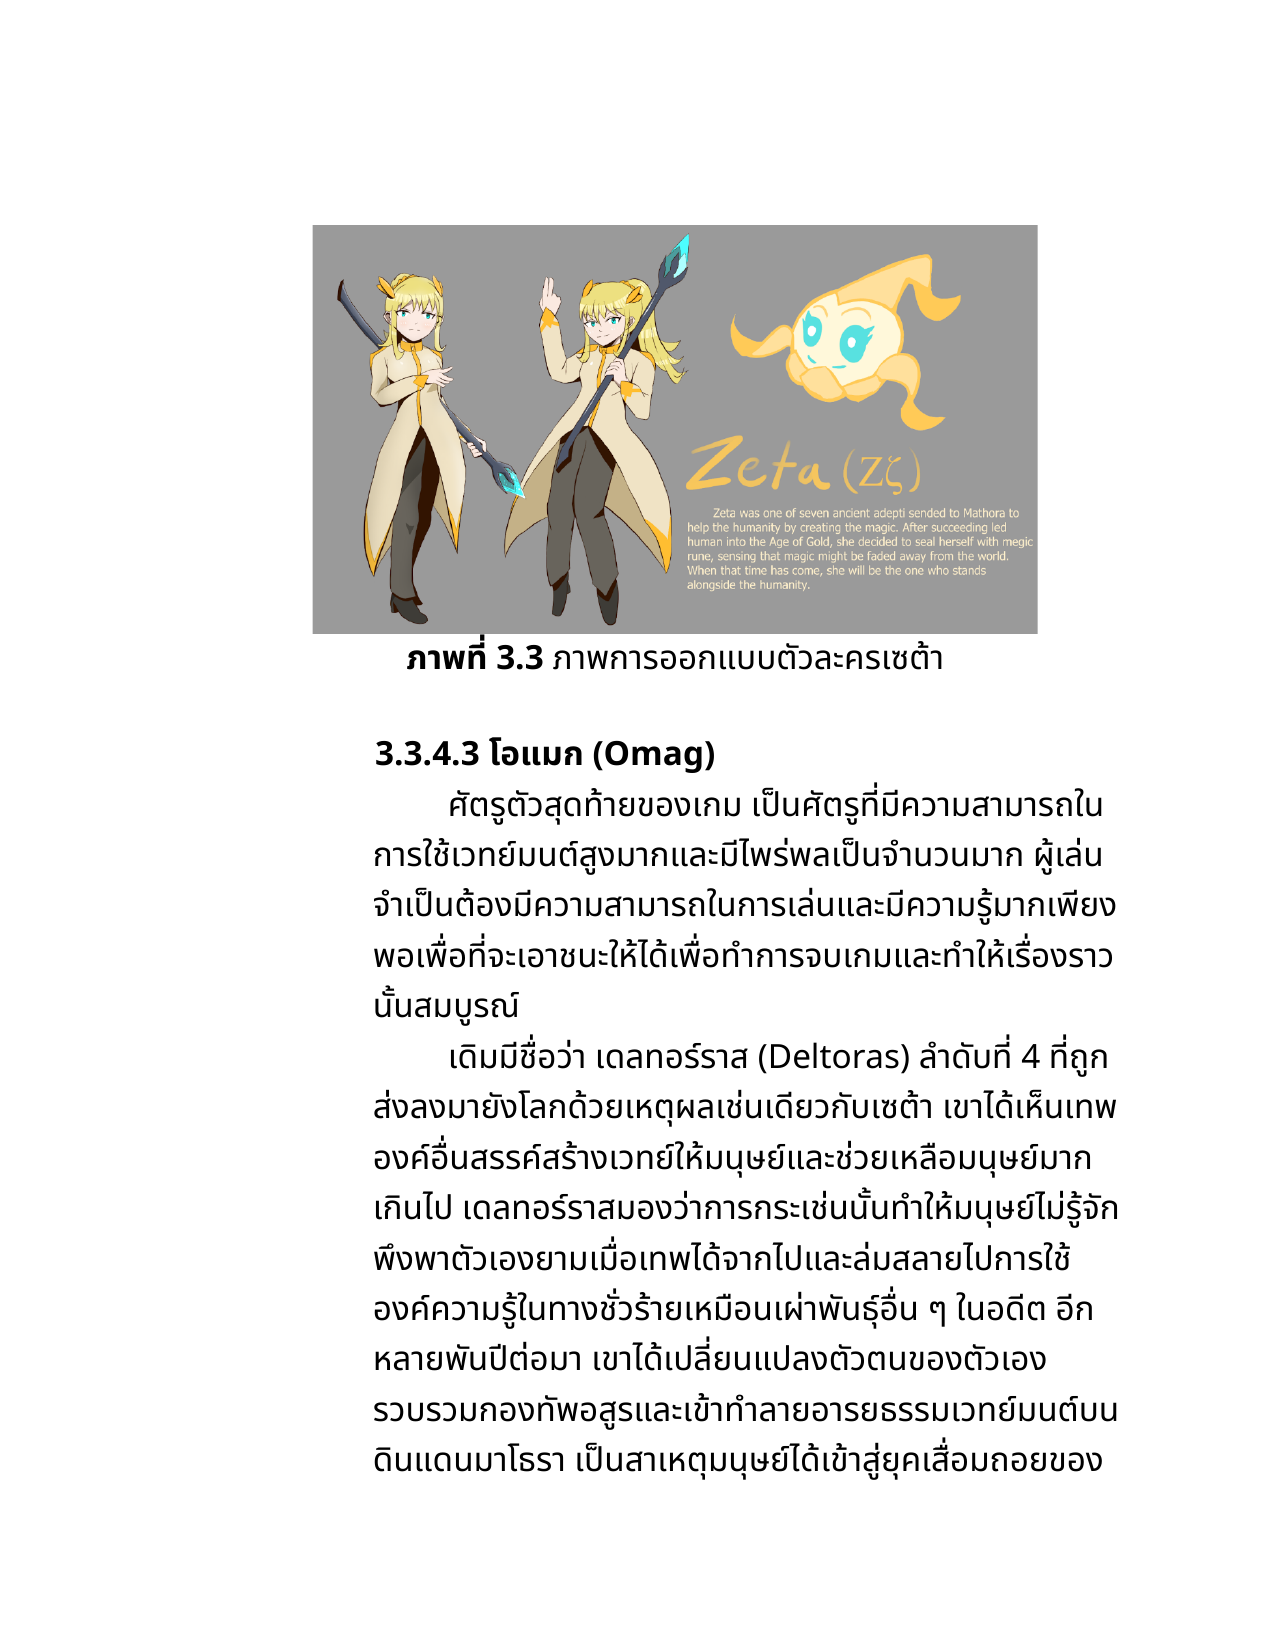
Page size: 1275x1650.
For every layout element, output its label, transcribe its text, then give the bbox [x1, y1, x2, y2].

text ศัตรูตัวสุดท้ายของเกม เป็นศัตรูที่มีความสามารถในการใช้เวทย์มนต์สูงมากและมีไพร่พลเป็นจำนวนมาก ผู้เล่นจำเป็นต้องมีความสามารถในการเล่นและมีความรู้มากเพียงพอเพื่อที่จะเอาชนะให้ได้เพื่อทำการจบเกมและทำให้เรื่องราวนั้นสมบูรณ์ [373, 781, 1125, 1033]
picture [312, 225, 1038, 634]
text ภาพที่ 3.3 ภาพการออกแบบตัวละครเซต้า [225, 634, 1125, 684]
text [373, 1033, 1125, 1487]
text 3.3.4.3 โอแมก (Omag) [300, 730, 1125, 781]
